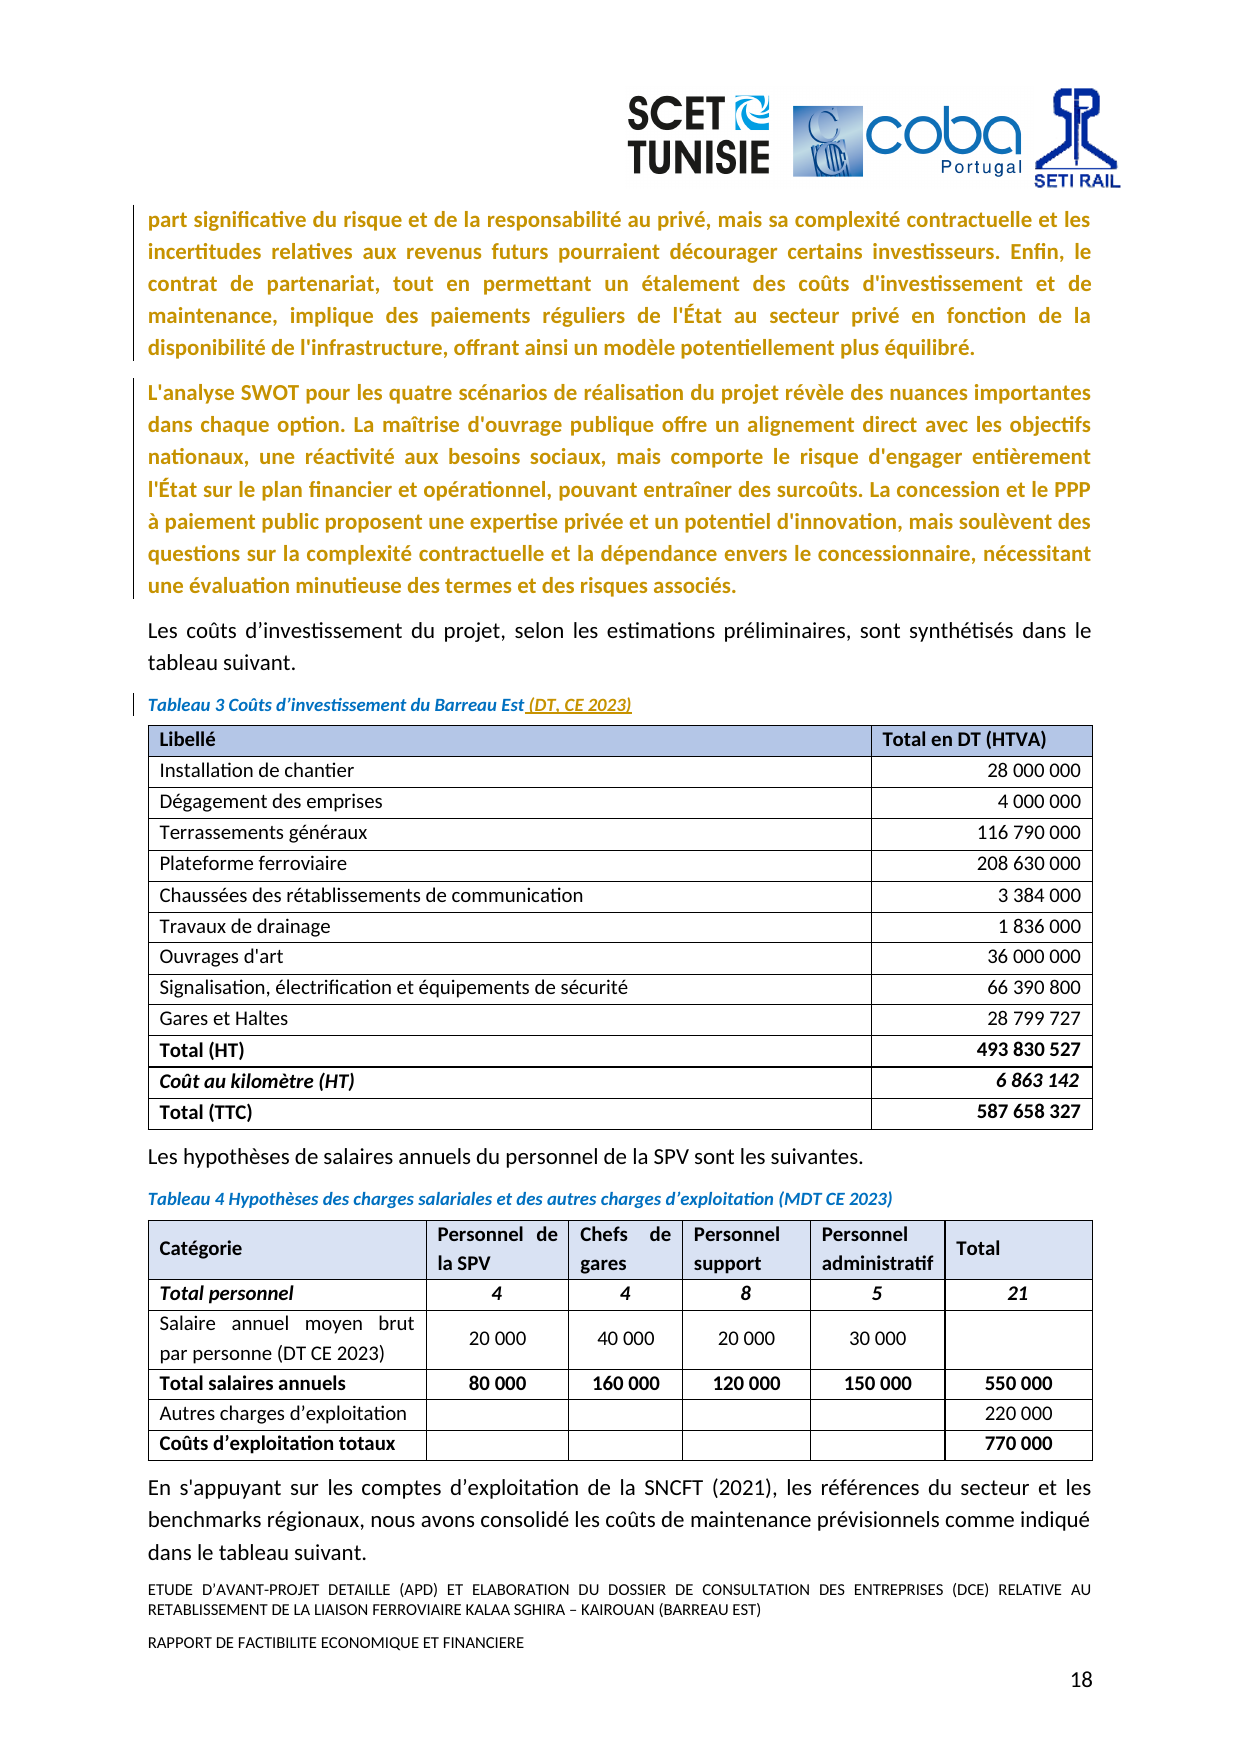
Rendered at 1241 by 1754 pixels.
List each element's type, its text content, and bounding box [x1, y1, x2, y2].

table_cell [569, 1400, 682, 1429]
table_cell Total salaires annuels [149, 1370, 426, 1399]
table_cell 66 390 800 [872, 975, 1092, 1004]
table_header Libellé [149, 726, 871, 756]
table_cell Autres charges d’exploitation [149, 1400, 426, 1429]
table_cell Total personnel [149, 1280, 426, 1309]
table_cell Terrassements généraux [149, 819, 871, 849]
table_cell Total (TTC) [149, 1099, 871, 1129]
text Tableau 4 Hypothèses des charges salariales et des autres charges d’exploitation (MDT CE 2023) [148, 1187, 1093, 1210]
table_cell [946, 1311, 1092, 1369]
table_header Personnel administratif [811, 1221, 944, 1279]
table_cell [427, 1431, 568, 1460]
text Les hypothèses de salaires annuels du personnel de la SPV sont les suivantes. [148, 1142, 1093, 1170]
table_cell [427, 1400, 568, 1429]
table_cell 80 000 [427, 1370, 568, 1399]
table_cell 4 000 000 [872, 788, 1092, 818]
table_cell 21 [946, 1280, 1092, 1309]
table_cell Coût au kilomètre (HT) [149, 1068, 871, 1098]
table_cell [811, 1400, 944, 1429]
table_cell 116 790 000 [872, 819, 1092, 849]
table_cell Gares et Haltes [149, 1005, 871, 1035]
picture [624, 86, 1123, 189]
table_cell Salaire annuel moyen brut par personne (DT CE 2023) [149, 1311, 426, 1369]
table_cell 40 000 [569, 1311, 682, 1369]
table_cell 160 000 [569, 1370, 682, 1399]
table_cell 120 000 [683, 1370, 810, 1399]
table_cell Total (HT) [149, 1036, 871, 1066]
table_cell 208 630 000 [872, 851, 1092, 881]
table_header Chefs de gares [569, 1221, 682, 1279]
table_cell Travaux de drainage [149, 913, 871, 942]
table_cell 493 830 527 [872, 1036, 1092, 1066]
table_cell Plateforme ferroviaire [149, 851, 871, 881]
table_cell 36 000 000 [872, 943, 1092, 973]
table_cell 28 000 000 [872, 757, 1092, 787]
table_cell [811, 1431, 944, 1460]
table_cell 587 658 327 [872, 1099, 1092, 1129]
table_header Catégorie [149, 1221, 426, 1279]
table_header Total [946, 1221, 1092, 1279]
table_header Personnel de la SPV [427, 1221, 568, 1279]
table_cell 4 [427, 1280, 568, 1309]
table_cell 770 000 [946, 1431, 1092, 1460]
text En s'appuyant sur les comptes d’exploitation de la SNCFT (2021), les références du secteur et les benchmarks régionaux, nous avons consolidé les coûts de maintenance prévisionnels comme indiqué dans le tableau suivant. [148, 1473, 1093, 1566]
table_cell 3 384 000 [872, 882, 1092, 912]
table_cell Ouvrages d'art [149, 943, 871, 973]
table_header Personnel support [683, 1221, 810, 1279]
table_cell Coûts d’exploitation totaux [149, 1431, 426, 1460]
table_cell 30 000 [811, 1311, 944, 1369]
text Tableau 3 Coûts d’investissement du Barreau Est [148, 693, 1093, 716]
table_cell 1 836 000 [872, 913, 1092, 942]
table_cell 8 [683, 1280, 810, 1309]
table_cell 150 000 [811, 1370, 944, 1399]
table_cell 28 799 727 [872, 1005, 1092, 1035]
table_cell Signalisation, électrification et équipements de sécurité [149, 975, 871, 1004]
table_cell Installation de chantier [149, 757, 871, 787]
table_cell 6 863 142 [872, 1068, 1092, 1098]
table_cell [683, 1431, 810, 1460]
text Les coûts d’investissement du projet, selon les estimations préliminaires, sont synthétisés dans le tableau suivant. [148, 616, 1093, 676]
table_cell 20 000 [683, 1311, 810, 1369]
table_header Total en DT (HTVA) [872, 726, 1092, 756]
table_cell 5 [811, 1280, 944, 1309]
table_cell 20 000 [427, 1311, 568, 1369]
table_cell Chaussées des rétablissements de communication [149, 882, 871, 912]
text L'analyse SWOT pour les quatre scénarios de réalisation du projet révèle des nuances importantes dans chaque option. La maîtrise d'ouvrage publique offre un alignement direct avec les objectifs nationaux, une réactivité aux besoins sociaux, mais comporte le risque d'engager entièrement l'État sur le plan financier et opérationnel, pouvant entraîner des surcoûts. La concession et le PPP à paiement public proposent une expertise privée et un potentiel d'innovation, mais soulèvent des questions sur la complexité contractuelle et la dépendance envers le concessionnaire, nécessitant une évaluation minutieuse des termes et des risques associés. [148, 378, 1093, 599]
table_cell Dégagement des emprises [149, 788, 871, 818]
table_cell 550 000 [946, 1370, 1092, 1399]
table_cell [683, 1400, 810, 1429]
table_cell 4 [569, 1280, 682, 1309]
table_cell 220 000 [946, 1400, 1092, 1429]
table_cell [569, 1431, 682, 1460]
